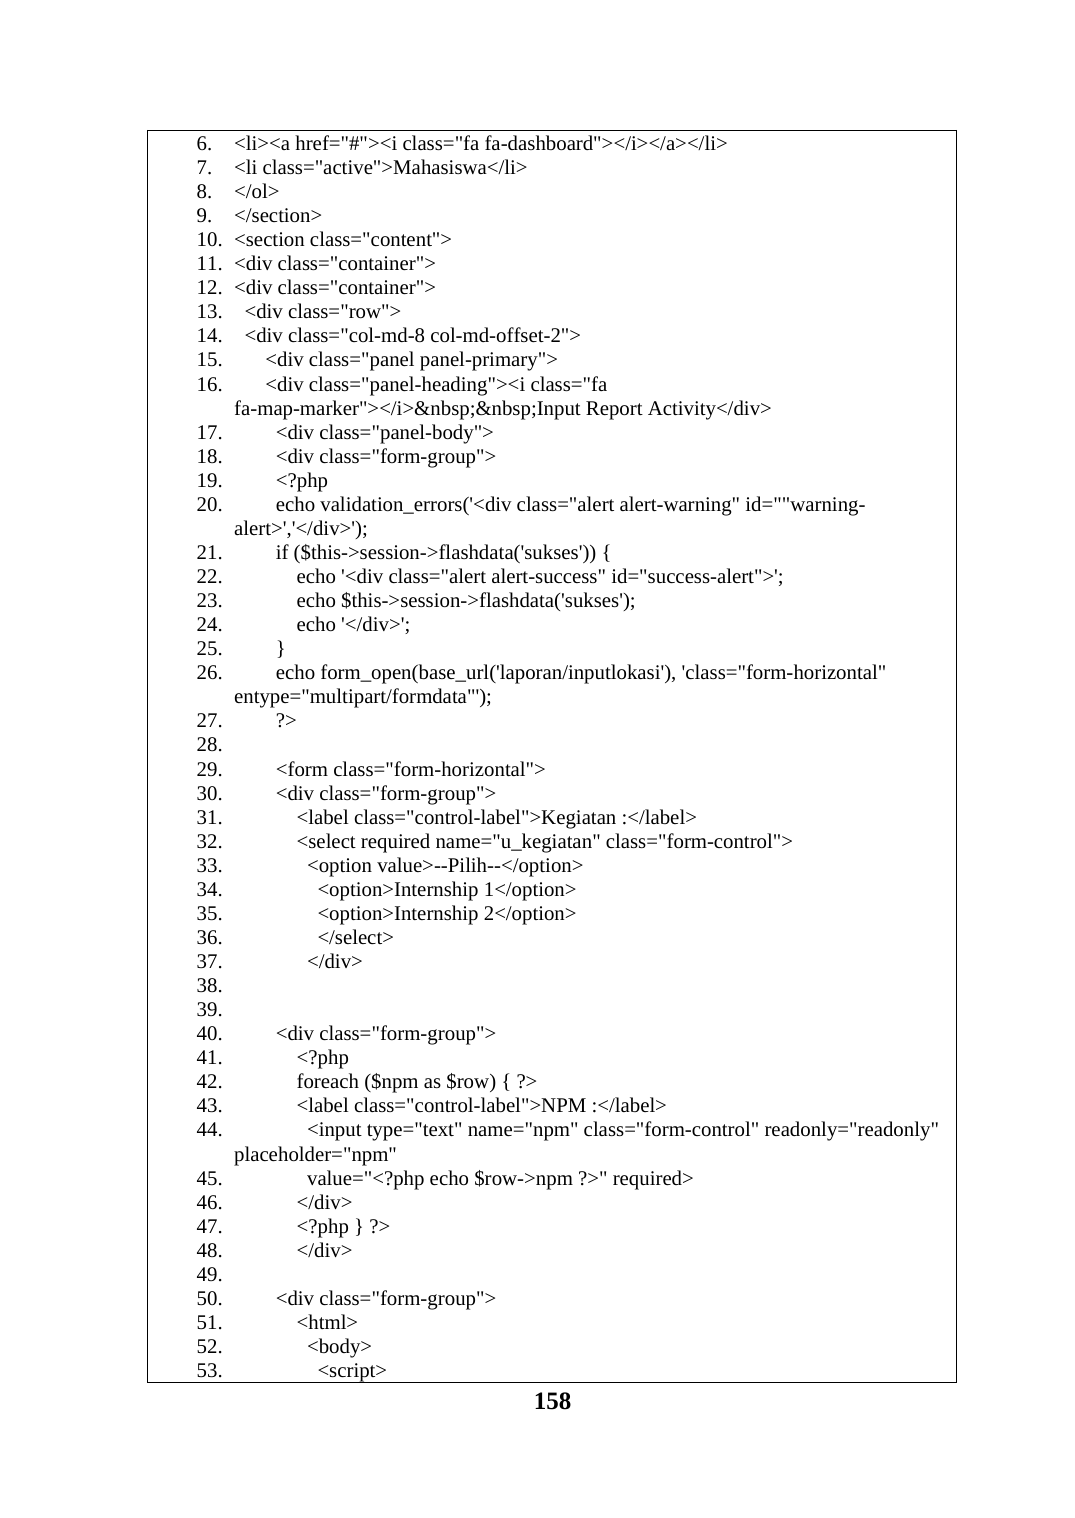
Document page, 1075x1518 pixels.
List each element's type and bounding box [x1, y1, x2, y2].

table_header [148, 131, 956, 1382]
